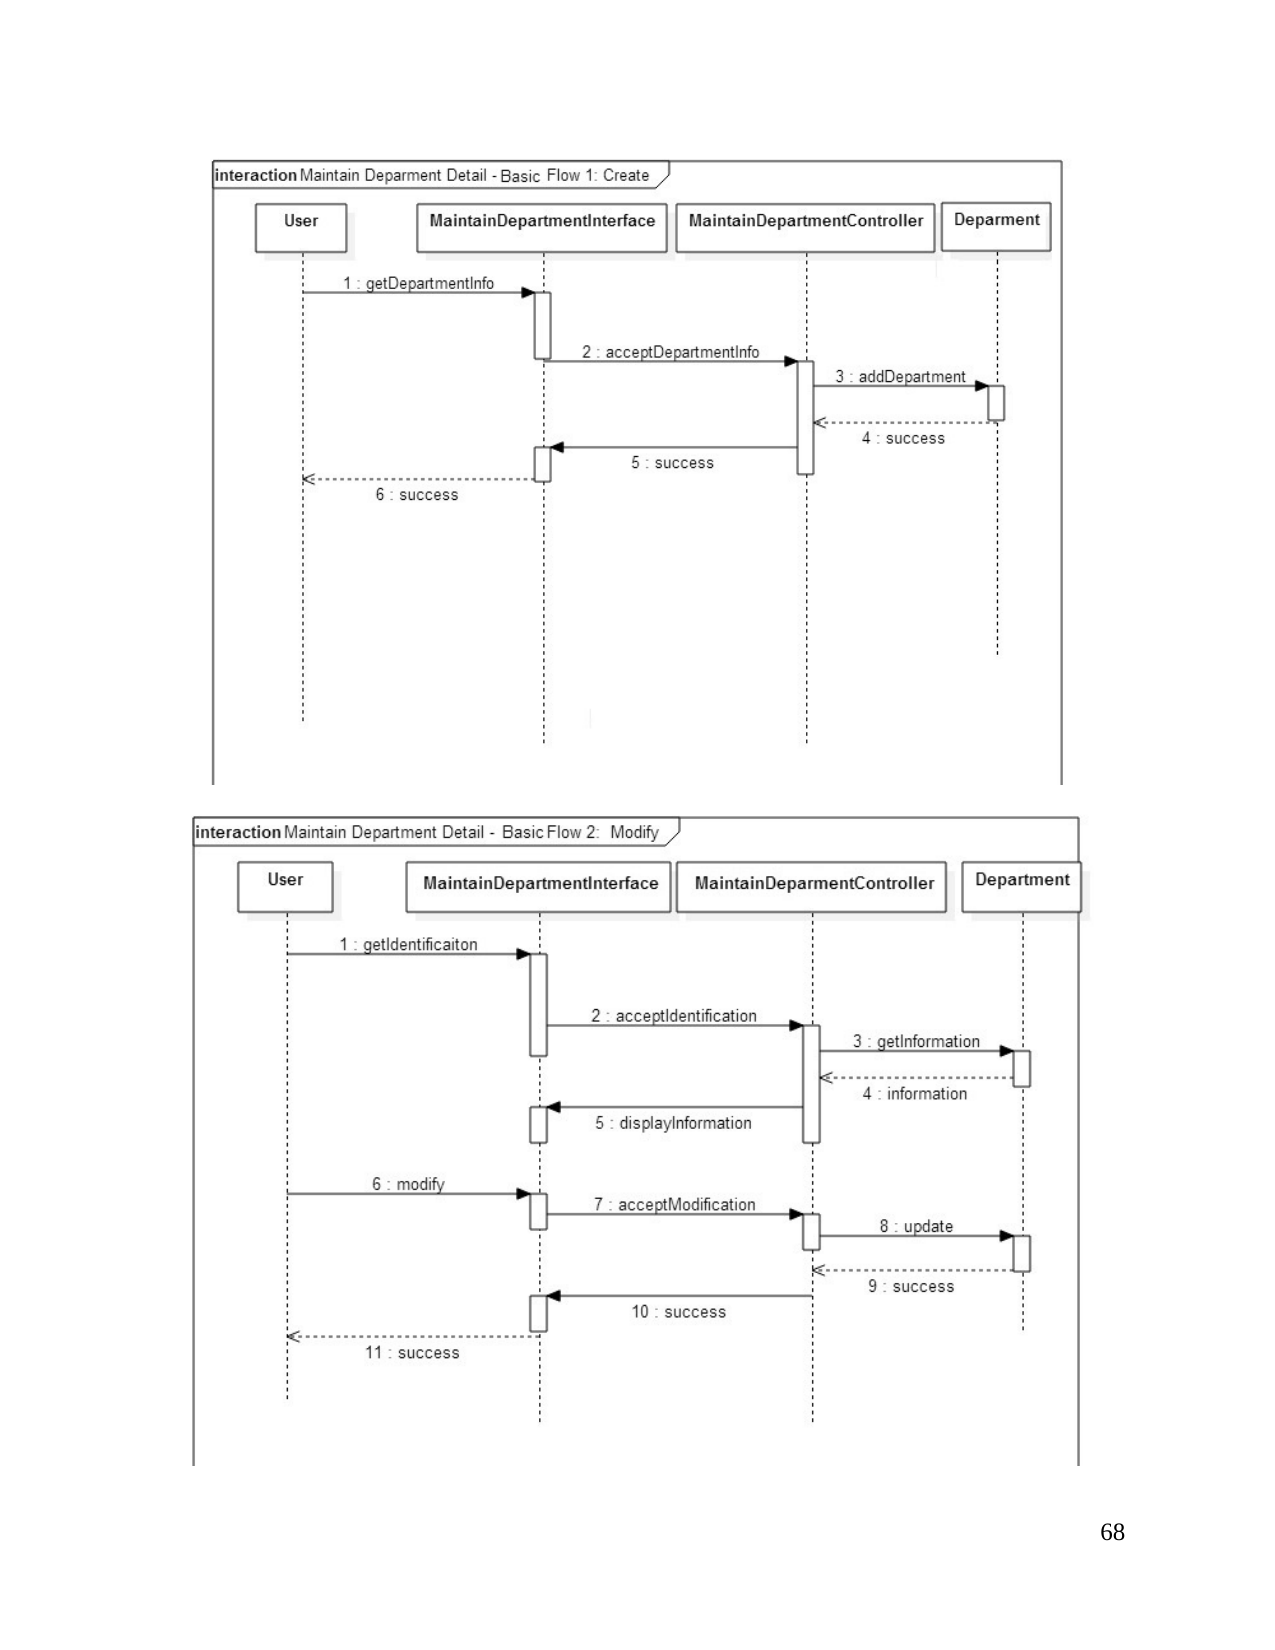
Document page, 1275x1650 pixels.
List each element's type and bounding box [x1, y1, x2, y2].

picture [201, 150, 1074, 785]
picture [181, 805, 1094, 1466]
